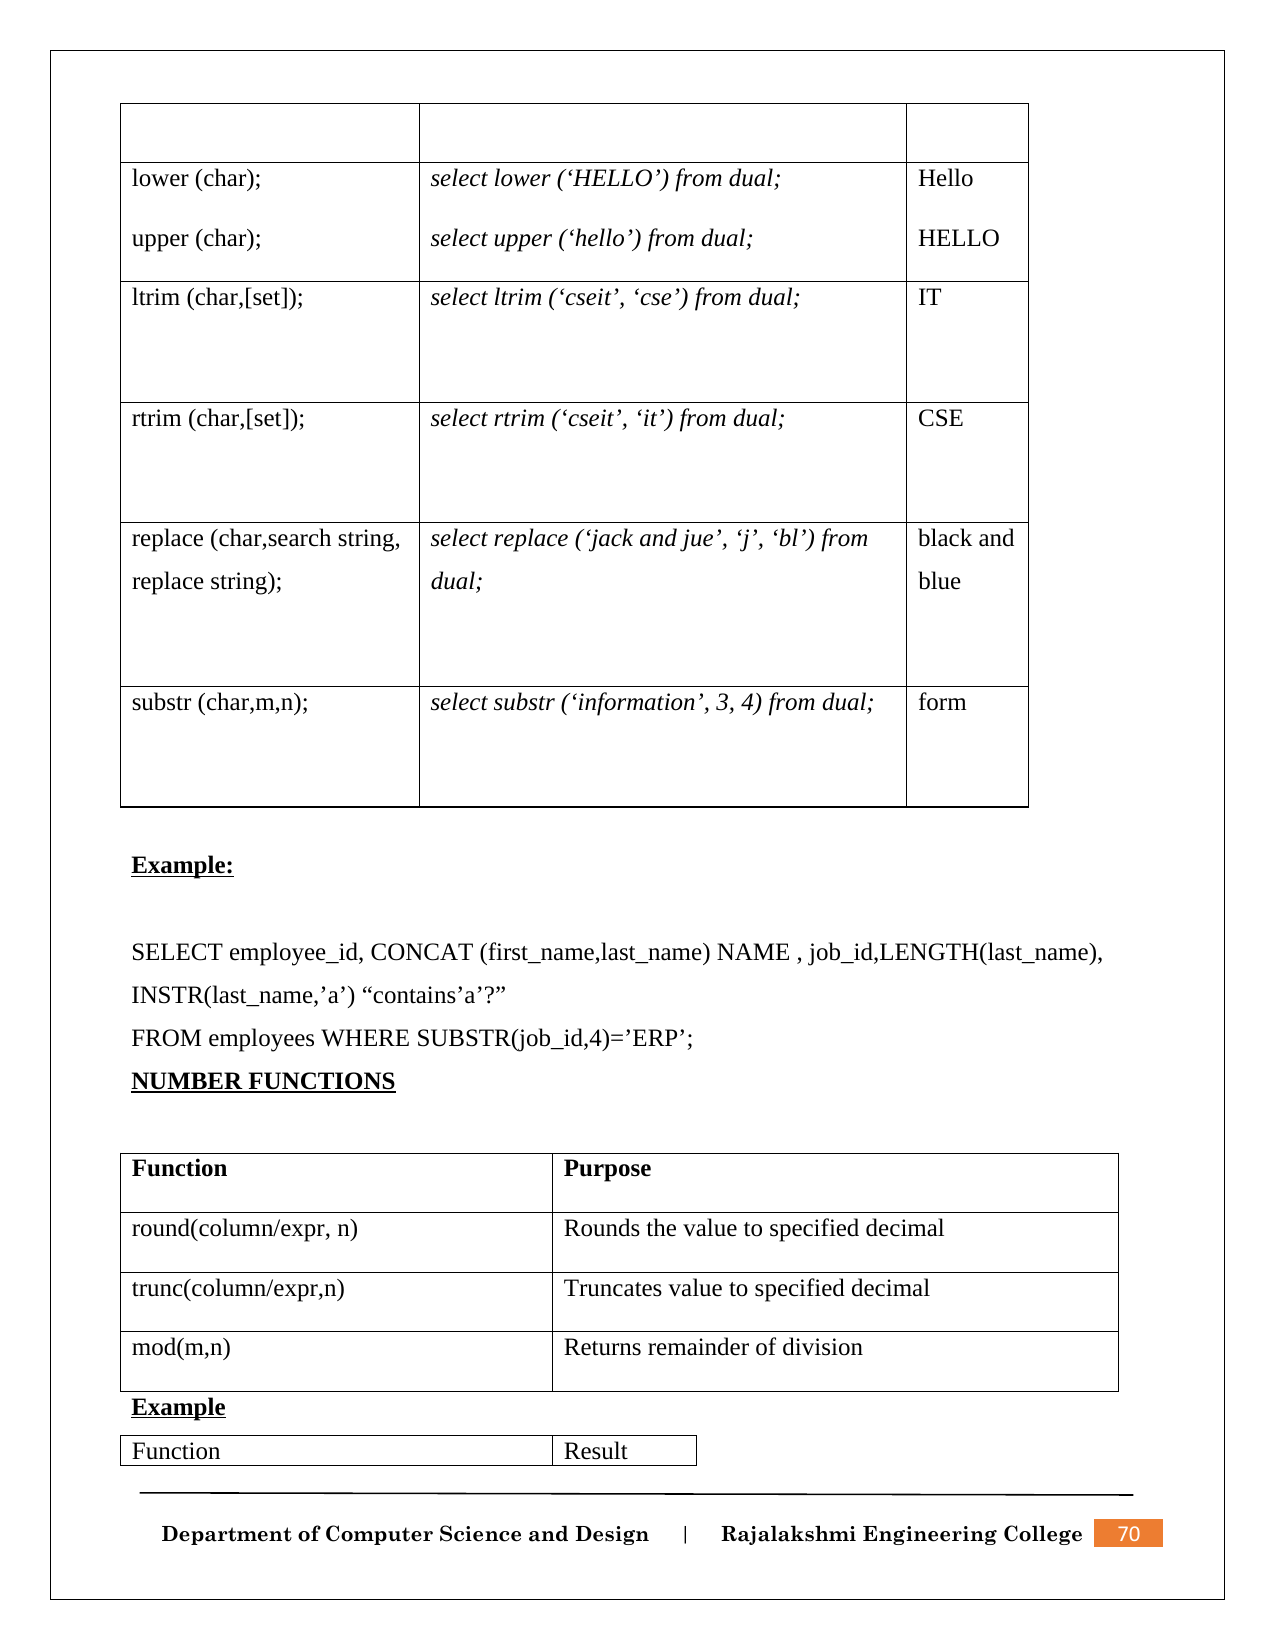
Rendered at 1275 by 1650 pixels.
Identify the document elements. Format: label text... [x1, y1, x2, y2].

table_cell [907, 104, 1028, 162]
text Example: [131, 851, 1144, 879]
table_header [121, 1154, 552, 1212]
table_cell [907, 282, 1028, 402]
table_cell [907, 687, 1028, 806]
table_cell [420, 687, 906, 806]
text SELECT employee_id, CONCAT (first_name,last_name) NAME , job_id,LENGTH(last_name), INSTR(last_name,’a’) “contains’a’?” [131, 937, 1144, 1009]
text Example [131, 1392, 1144, 1421]
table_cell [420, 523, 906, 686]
text NUMBER FUNCTIONS [131, 1066, 1144, 1095]
text FROM employees WHERE SUBSTR(job_id,4)=’ERP’; [131, 1023, 1144, 1052]
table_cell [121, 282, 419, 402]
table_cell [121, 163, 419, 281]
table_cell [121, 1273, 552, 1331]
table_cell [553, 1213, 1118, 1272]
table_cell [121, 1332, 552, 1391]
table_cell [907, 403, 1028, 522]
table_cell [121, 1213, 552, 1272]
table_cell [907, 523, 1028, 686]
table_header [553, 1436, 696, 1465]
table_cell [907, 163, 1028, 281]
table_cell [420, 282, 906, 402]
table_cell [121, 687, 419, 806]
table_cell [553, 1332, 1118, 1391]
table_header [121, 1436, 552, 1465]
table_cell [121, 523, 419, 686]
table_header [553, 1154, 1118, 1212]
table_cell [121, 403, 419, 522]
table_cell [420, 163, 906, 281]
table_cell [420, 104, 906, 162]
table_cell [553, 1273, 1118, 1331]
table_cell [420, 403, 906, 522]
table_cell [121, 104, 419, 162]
